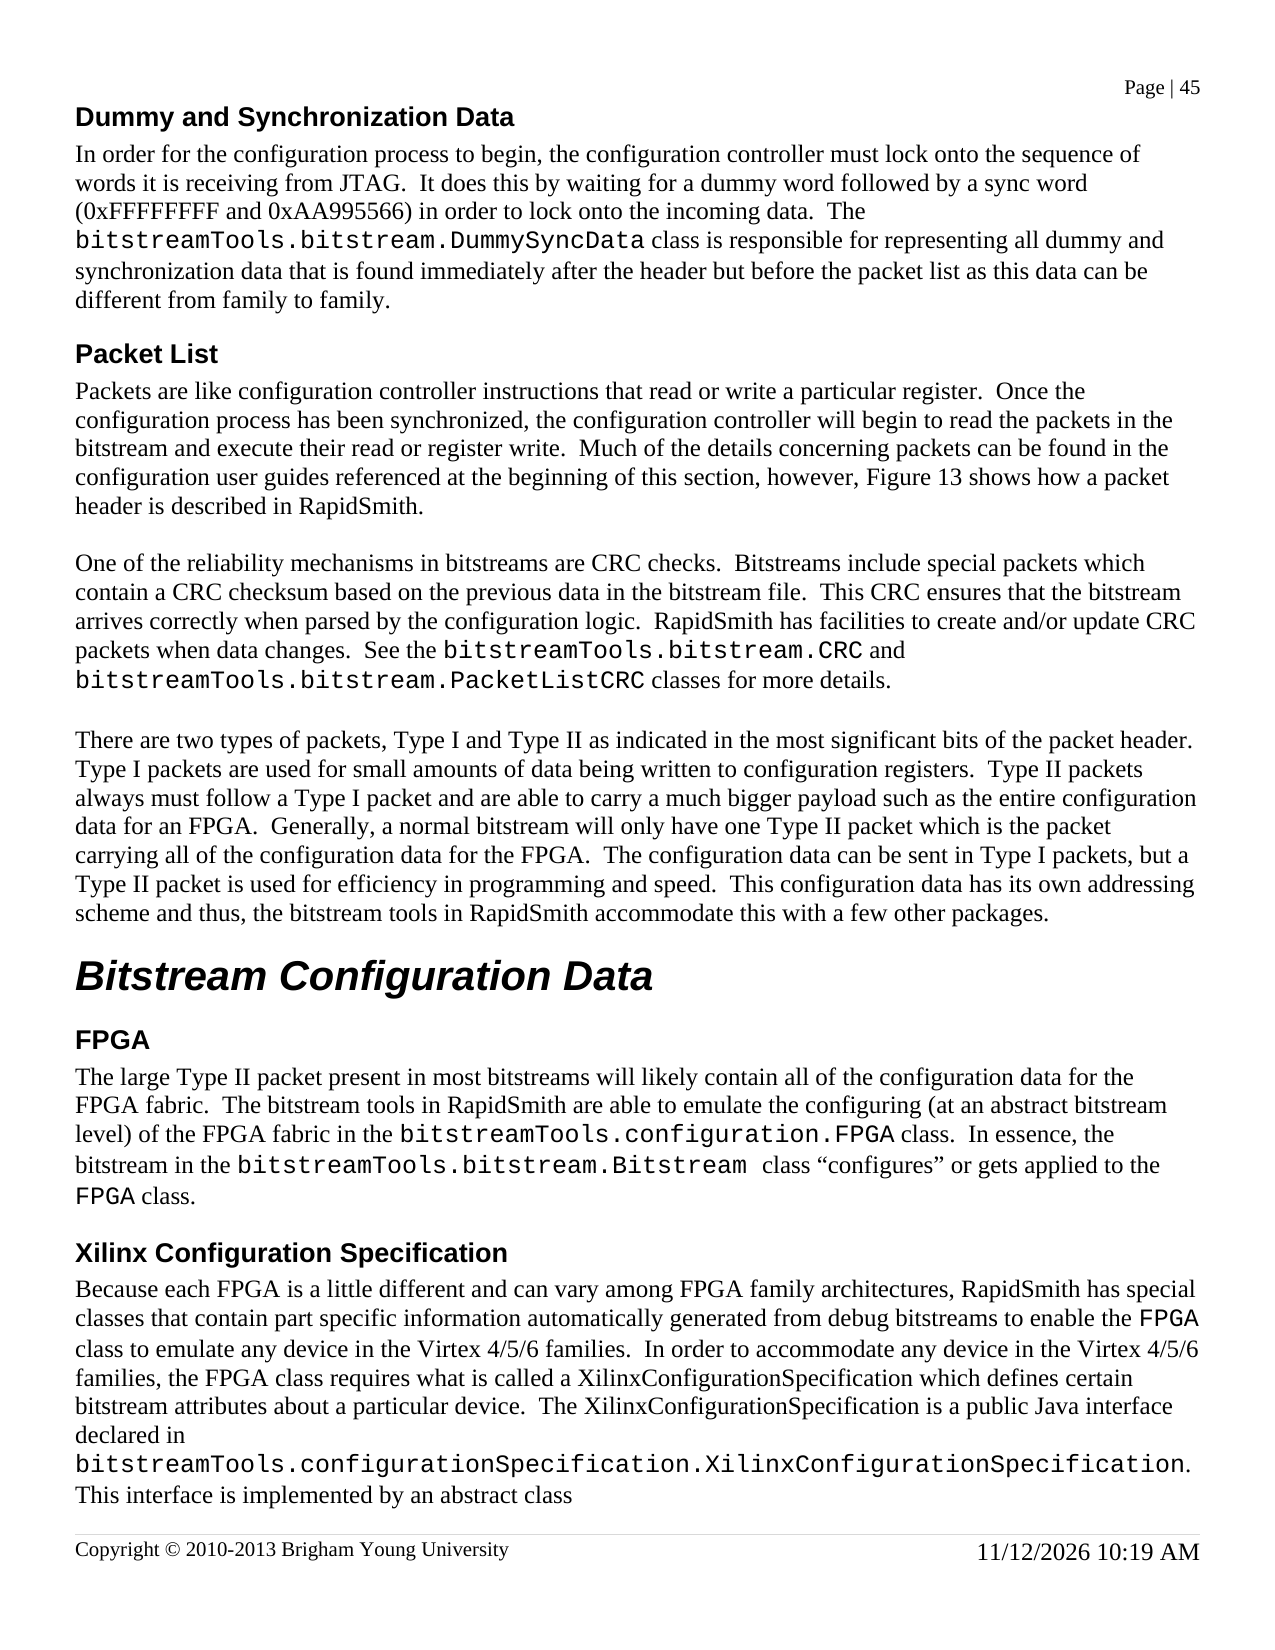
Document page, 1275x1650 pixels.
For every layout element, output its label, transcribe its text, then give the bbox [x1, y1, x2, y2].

text Packets are like configuration controller instructions that read or write a particular register. Once the configuration process has been synchronized, the configuration controller will begin to read the packets in the bitstream and execute their read or register write. Much of the details concerning packets can be found in the configuration user guides referenced at the beginning of this section, however, Figure 13 shows how a packet header is described in RapidSmith. [75, 376, 1200, 520]
subtitle Dummy and Synchronization Data [75, 101, 1200, 133]
text The large Type II packet present in most bitstreams will likely contain all of the configuration data for the FPGA fabric. The bitstream tools in RapidSmith are able to emulate the configuring (at an abstract bitstream level) of the FPGA fabric in the bitstreamTools.configuration.FPGA class. In essence, the bitstream in the bitstreamTools.bitstream.Bitstream class “configures” or gets applied to the FPGA class. [75, 1062, 1200, 1212]
subtitle Xilinx Configuration Specification [75, 1237, 1200, 1268]
text There are two types of packets, Type I and Type II as indicated in the most significant bits of the packet header. Type I packets are used for small amounts of data being written to configuration registers. Type II packets always must follow a Type I packet and are able to carry a much bigger payload such as the entire configuration data for an FPGA. Generally, a normal bitstream will only have one Type II packet which is the packet carrying all of the configuration data for the FPGA. The configuration data can be sent in Type I packets, but a Type II packet is used for efficiency in programming and speed. This configuration data has its own addressing scheme and thus, the bitstream tools in RapidSmith accommodate this with a few other packages. [75, 725, 1200, 926]
subtitle Bitstream Configuration Data [75, 951, 1200, 999]
subtitle Packet List [75, 338, 1200, 370]
subtitle FPGA [75, 1024, 1200, 1056]
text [75, 1274, 1200, 1508]
text One of the reliability mechanisms in bitstreams are CRC checks. Bitstreams include special packets which contain a CRC checksum based on the previous data in the bitstream file. This CRC ensures that the bitstream arrives correctly when parsed by the configuration logic. RapidSmith has facilities to create and/or update CRC packets when data changes. See the bitstreamTools.bitstream.CRC and bitstreamTools.bitstream.PacketListCRC classes for more details. [75, 548, 1200, 696]
text In order for the configuration process to begin, the configuration controller must lock onto the sequence of words it is receiving from JTAG. It does this by waiting for a dummy word followed by a sync word (0xFFFFFFFF and 0xAA995566) in order to lock onto the incoming data. The bitstreamTools.bitstream.DummySyncData class is responsible for representing all dummy and synchronization data that is found immediately after the header but before the packet list as this data can be different from family to family. [75, 139, 1200, 313]
